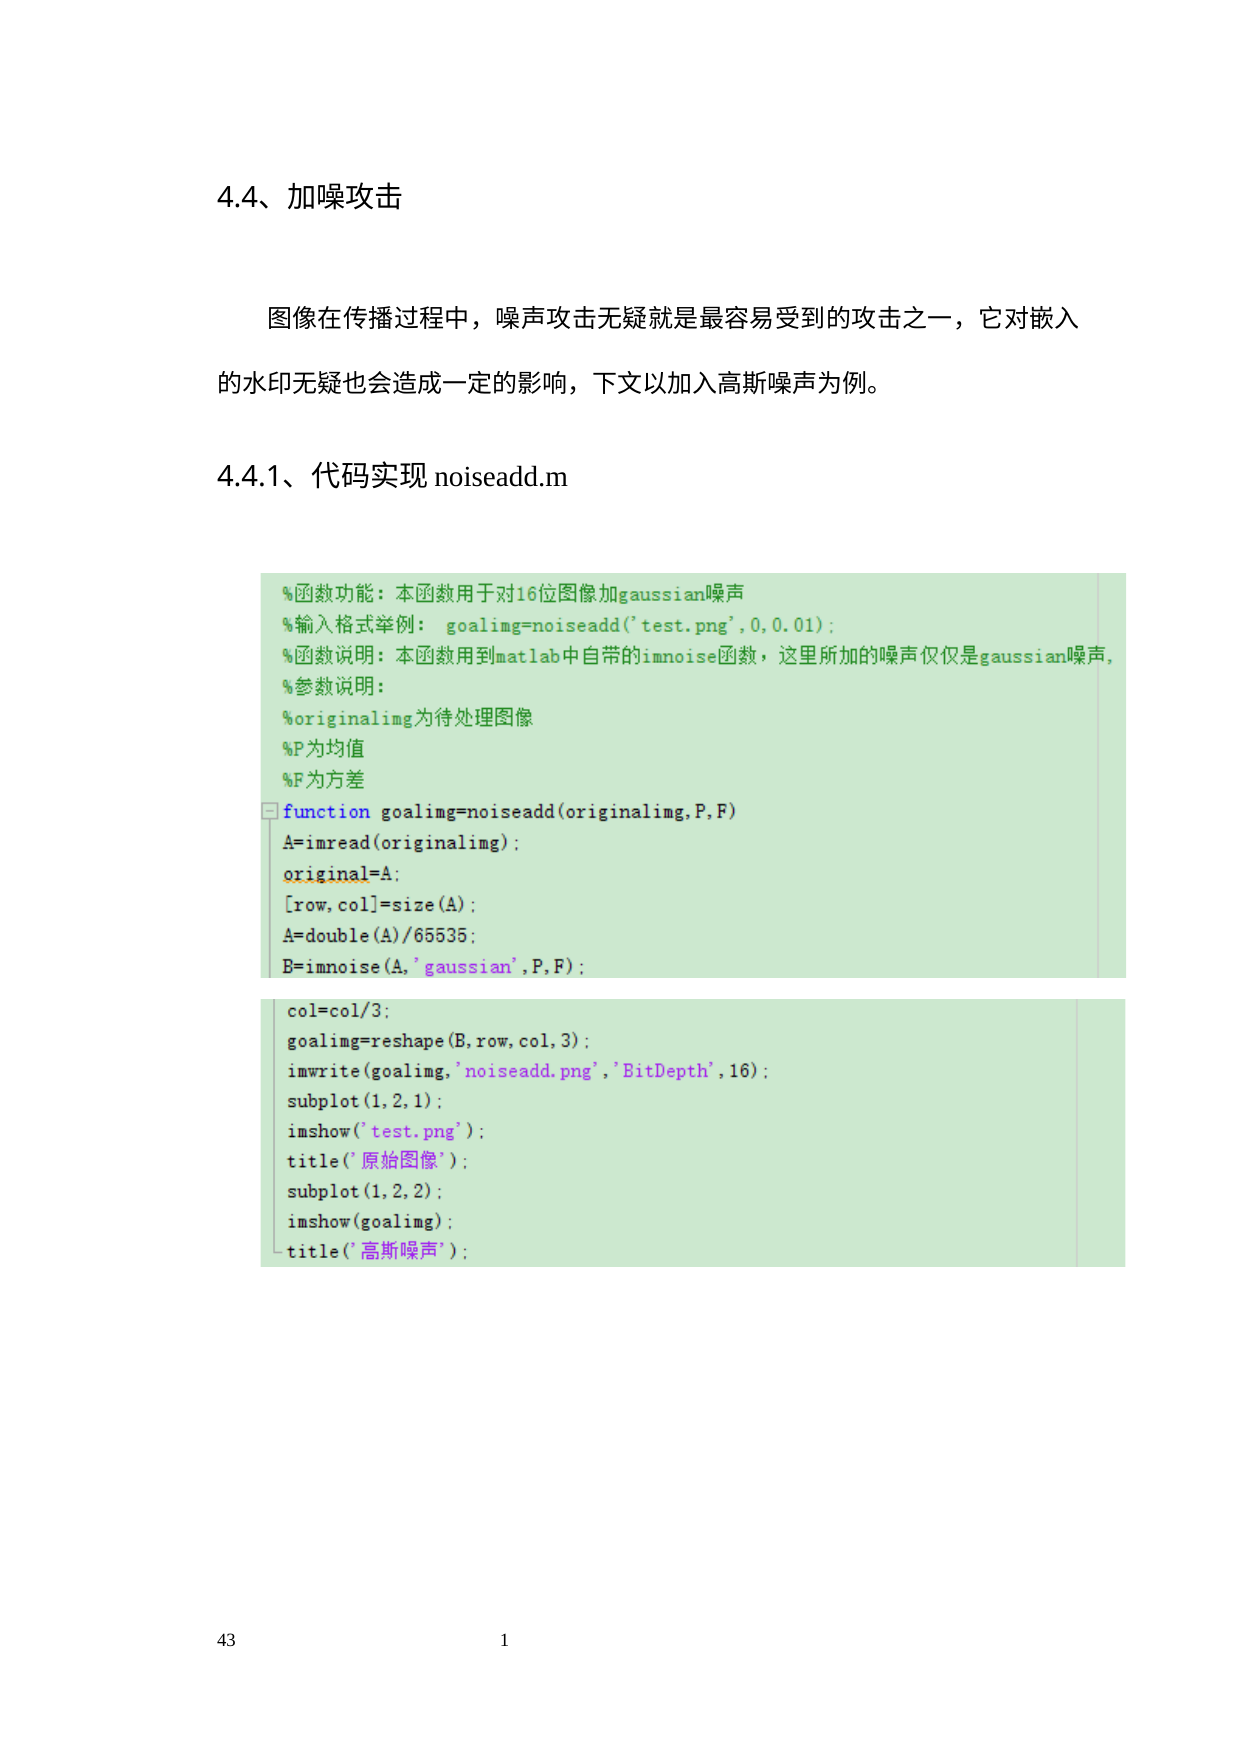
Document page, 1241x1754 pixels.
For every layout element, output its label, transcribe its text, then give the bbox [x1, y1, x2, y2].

picture [260, 573, 1127, 978]
subtitle 4.4、加噪攻击 [217, 162, 1082, 227]
subtitle 4.4.1、代码实现noiseadd.m [217, 442, 1082, 507]
text 图像在传播过程中，噪声攻击无疑就是最容易受到的攻击之一，它对嵌入的水印无疑也会造成一定的影响，下文以加入高斯噪声为例。 [217, 284, 1082, 414]
picture [260, 999, 1126, 1267]
